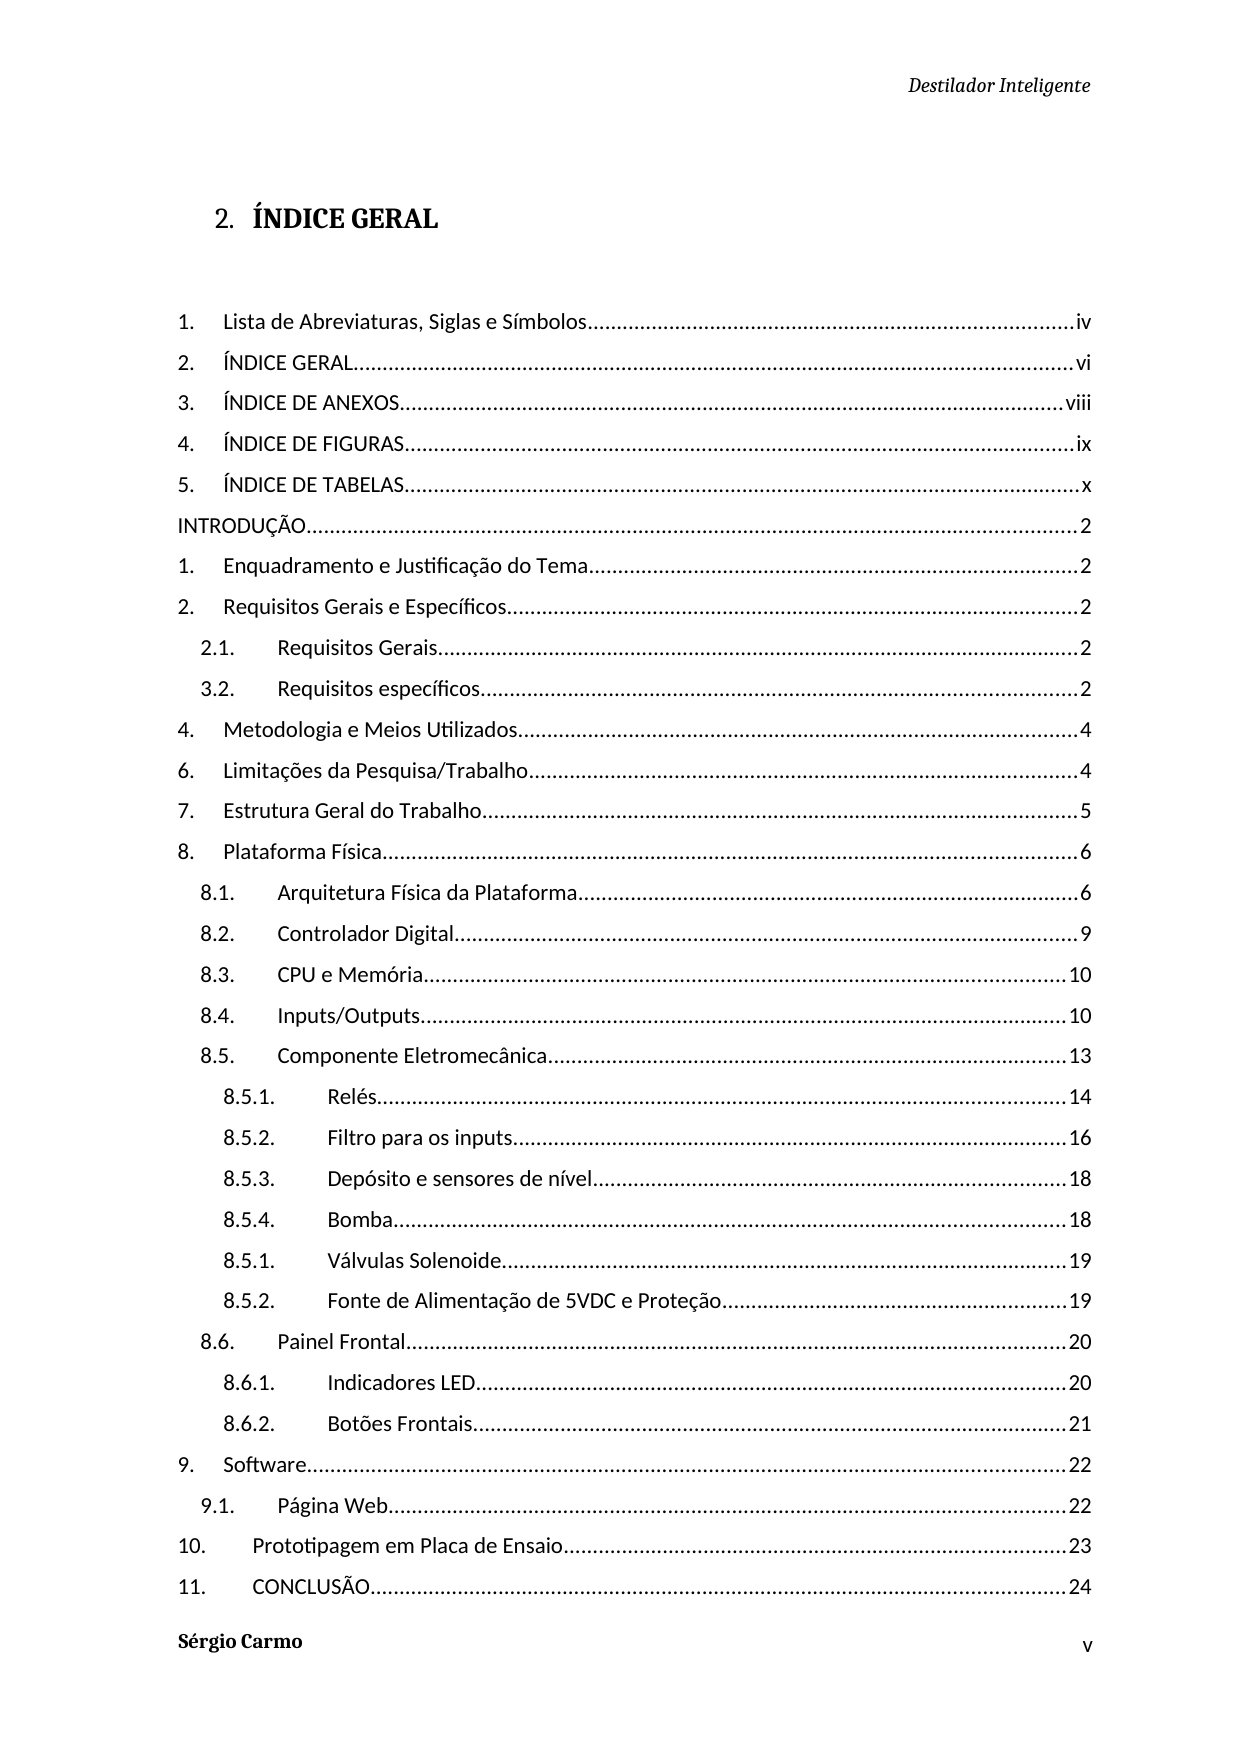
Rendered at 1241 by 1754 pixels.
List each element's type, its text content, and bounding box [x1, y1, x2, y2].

text ÍNDICE GERAL [215, 202, 1092, 236]
